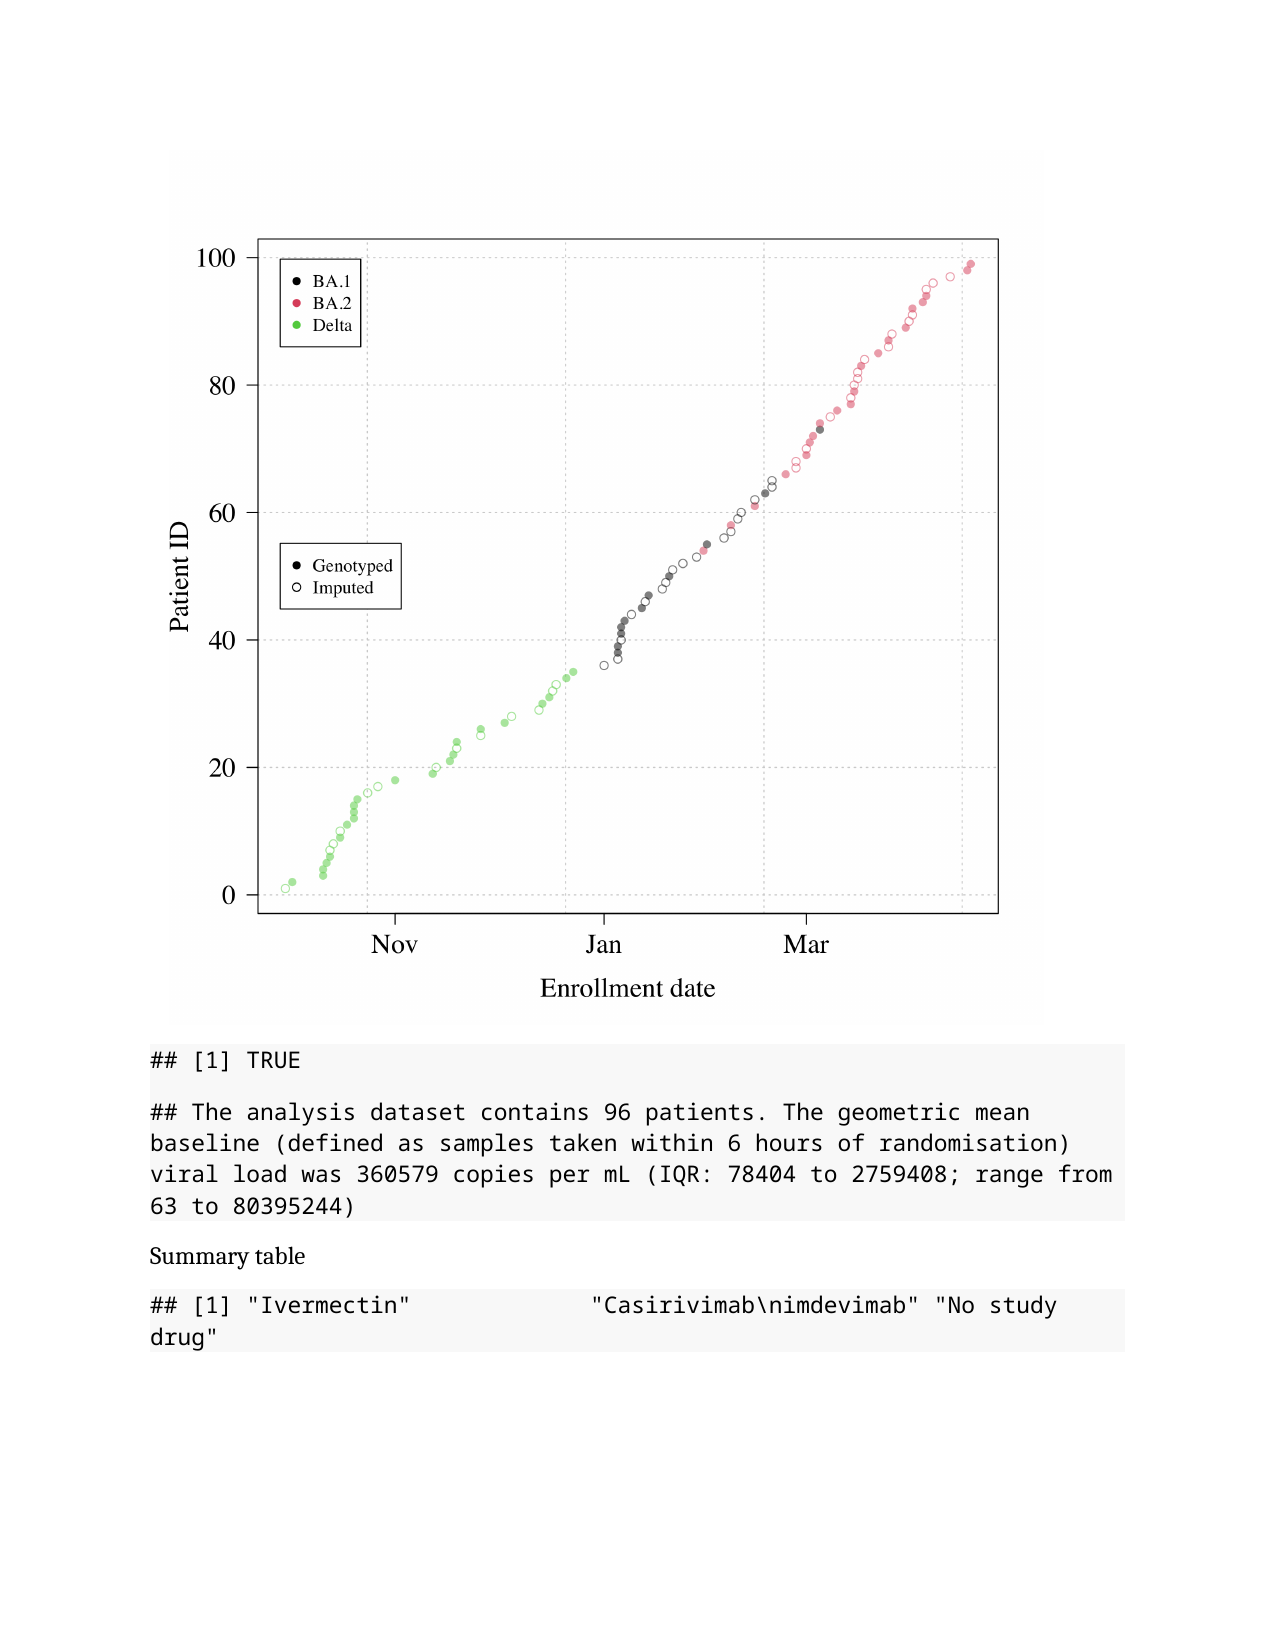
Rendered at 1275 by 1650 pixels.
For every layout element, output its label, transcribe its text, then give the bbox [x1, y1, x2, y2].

text ## [1] "Ivermectin" "Casirivimab\nimdevimab" "No study drug" [150, 1289, 1125, 1352]
text ## The analysis dataset contains 96 patients. The geometric mean baseline (defined as samples taken within 6 hours of randomisation) viral load was 360579 copies per mL (IQR: 78404 to 2759408; range from 63 to 80395244) [150, 1096, 1125, 1221]
picture [168, 150, 1044, 1025]
text ## [1] TRUE [150, 1044, 1125, 1075]
text Summary table [150, 1242, 1125, 1270]
